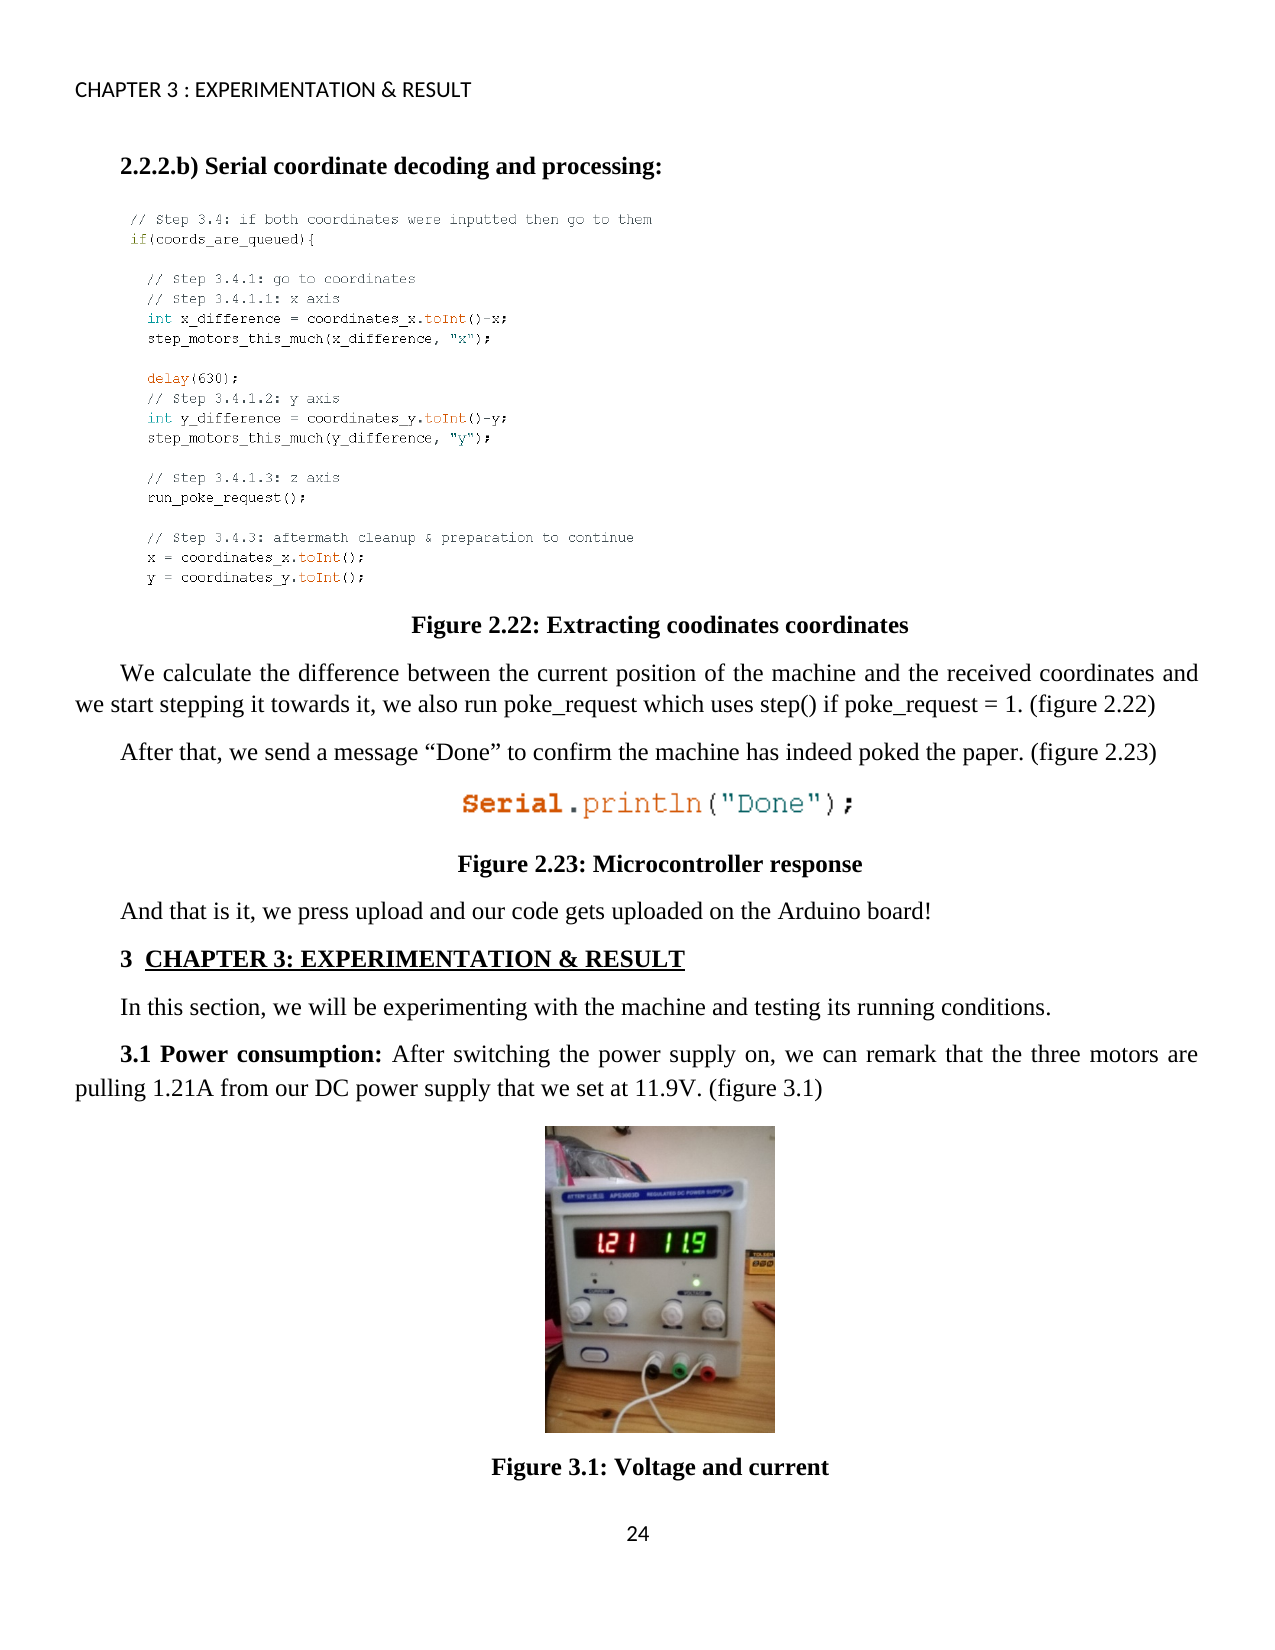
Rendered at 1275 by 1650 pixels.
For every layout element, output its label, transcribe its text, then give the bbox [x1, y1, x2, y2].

text Figure 2.23: Microcontroller response [75, 849, 1200, 877]
picture [120, 198, 664, 592]
picture [545, 1126, 775, 1433]
text 2.2.2.b) Serial coordinate decoding and processing: [75, 151, 1200, 179]
text 3 CHAPTER 3: EXPERIMENTATION & RESULT [75, 944, 1200, 973]
text Figure 3.1: Voltage and current [75, 1452, 1200, 1481]
text Figure 2.22: Extracting coodinates coordinates [75, 610, 1200, 639]
text In this section, we will be experimenting with the machine and testing its running conditions. [75, 992, 1200, 1021]
text 3.1 Power consumption: After switching the power supply on, we can remark that the three motors are pulling 1.21A from our DC power supply that we set at 11.9V. (figure 3.1) [75, 1039, 1200, 1101]
text After that, we send a message “Done” to confirm the machine has indeed poked the paper. (figure 2.23) [75, 737, 1200, 766]
text We calculate the difference between the current position of the machine and the received coordinates and we start stepping it towards it, we also run poke_request which uses step() if poke_request = 1. (figure 2.22) [75, 658, 1200, 718]
picture [445, 784, 875, 830]
text And that is it, we press upload and our code gets uploaded on the Arduino board! [75, 896, 1200, 925]
